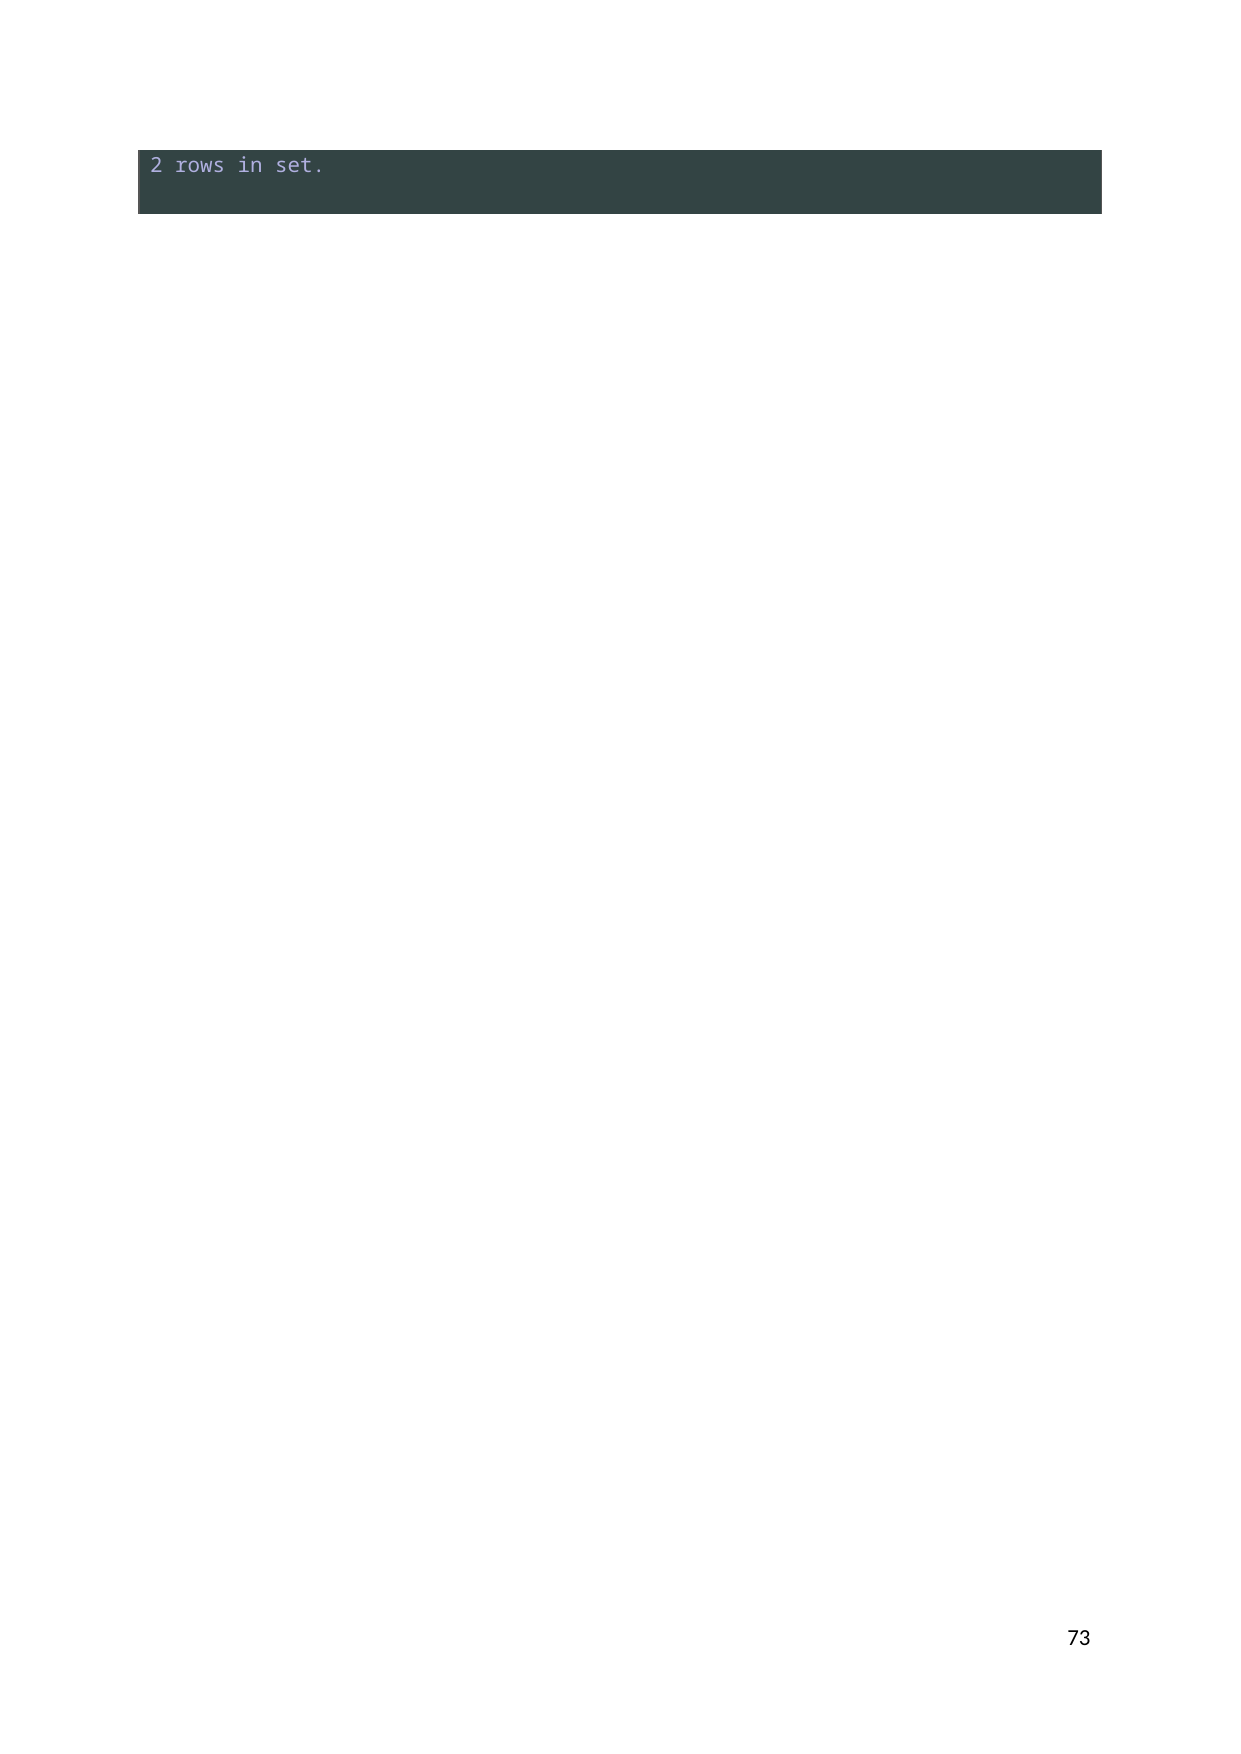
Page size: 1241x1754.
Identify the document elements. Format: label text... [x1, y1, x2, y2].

text 2 rows in set. [140, 150, 1101, 214]
